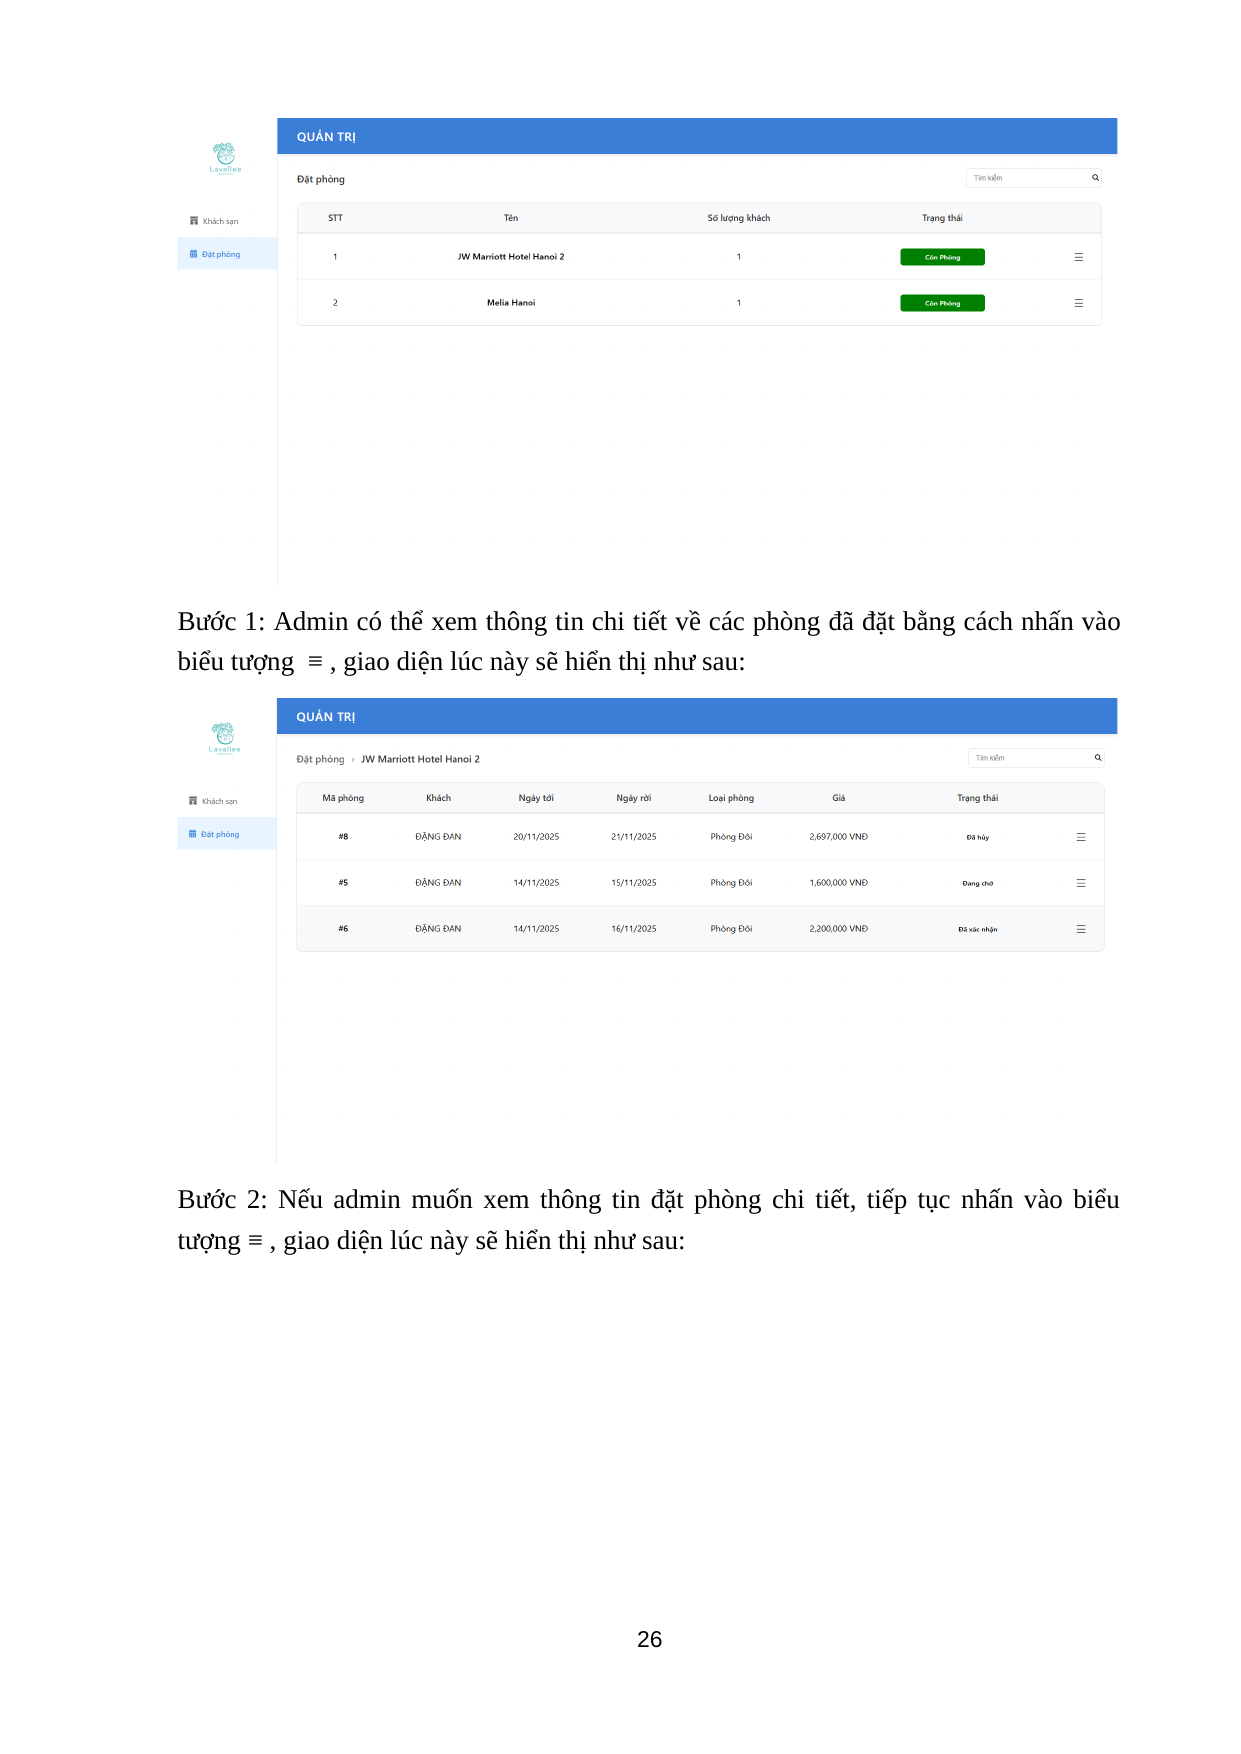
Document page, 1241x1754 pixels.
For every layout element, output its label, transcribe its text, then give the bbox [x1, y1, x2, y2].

text Bước 1: Admin có thể xem thông tin chi tiết về các phòng đã đặt bằng cách nhấn vào biểu tượng ≡ , giao diện lúc này sẽ hiển thị như sau: [177, 605, 1122, 677]
picture [177, 118, 1118, 585]
text Bước 2: Nếu admin muốn xem thông tin đặt phòng chi tiết, tiếp tục nhấn vào biểu tượng ≡ , giao diện lúc này sẽ hiển thị như sau: [177, 1183, 1122, 1255]
picture [177, 698, 1118, 1163]
